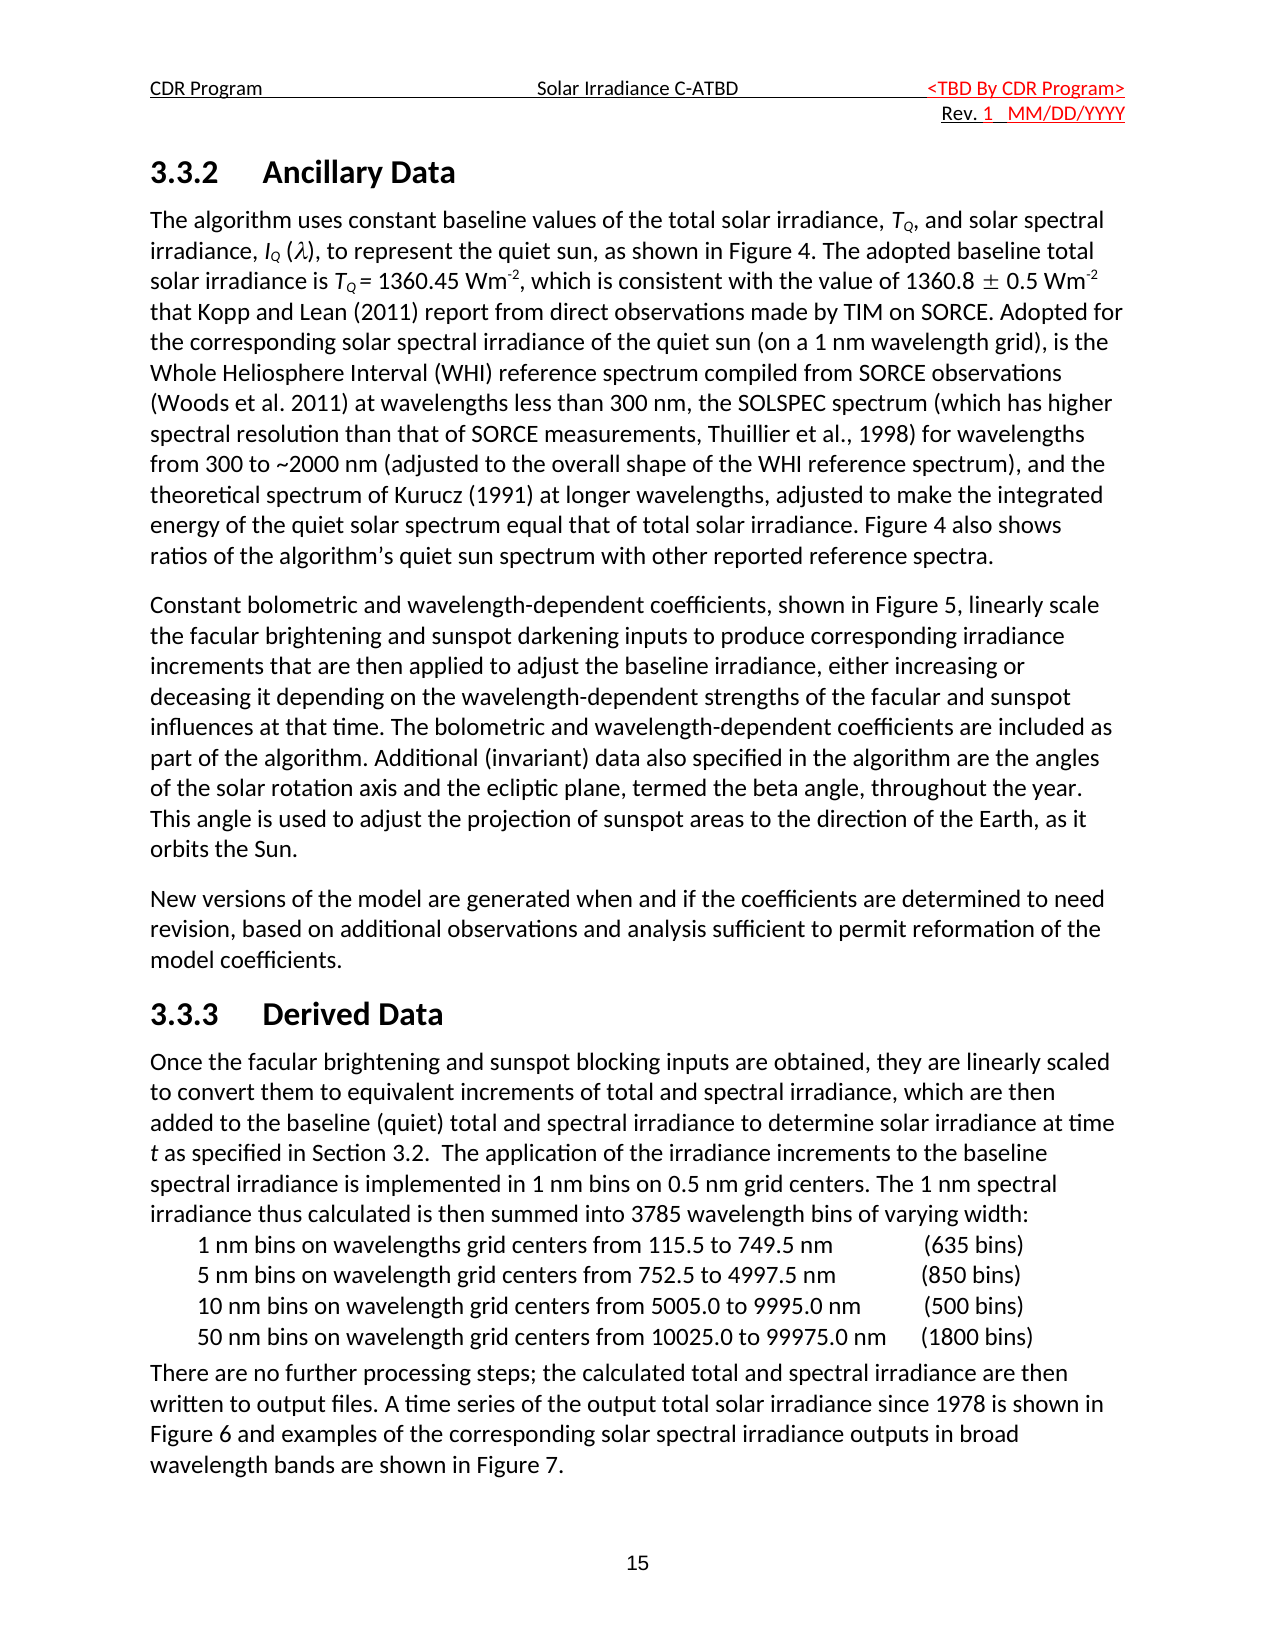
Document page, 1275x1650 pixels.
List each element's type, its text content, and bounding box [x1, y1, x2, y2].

text Constant bolometric and wavelength-dependent coefficients, shown in Figure 5, linearly scale the facular brightening and sunspot darkening inputs to produce corresponding irradiance increments that are then applied to adjust the baseline irradiance, either increasing or deceasing it depending on the wavelength-dependent strengths of the facular and sunspot influences at that time. The bolometric and wavelength-dependent coefficients are included as part of the algorithm. Additional (invariant) data also specified in the algorithm are the angles of the solar rotation axis and the ecliptic plane, termed the beta angle, throughout the year. This angle is used to adjust the projection of sunspot areas to the direction of the Earth, as it orbits the Sun. [150, 589, 1125, 864]
subtitle Derived Data [150, 993, 1125, 1034]
text There are no further processing steps; the calculated total and spectral irradiance are then written to output files. A time series of the output total solar irradiance since 1978 is shown in Figure 6 and examples of the corresponding solar spectral irradiance outputs in broad wavelength bands are shown in Figure 7. [150, 1357, 1125, 1479]
text 1 nm bins on wavelengths grid centers from 115.5 to 749.5 nm (635 bins) [150, 1229, 1125, 1260]
text 5 nm bins on wavelength grid centers from 752.5 to 4997.5 nm (850 bins) [150, 1260, 1125, 1290]
text 10 nm bins on wavelength grid centers from 5005.0 to 9995.0 nm (500 bins) 50 nm bins on wavelength grid centers from 10025.0 to 99975.0 nm (1800 bins) [150, 1290, 1125, 1351]
text New versions of the model are generated when and if the coefficients are determined to need revision, based on additional observations and analysis sufficient to permit reformation of the model coefficients. [150, 883, 1125, 974]
text The algorithm uses constant baseline values of the total solar irradiance, TQ, and solar spectral irradiance, IQ (), to represent the quiet sun, as shown in Figure 4. The adopted baseline total solar irradiance is TQ = 1360.45 Wm-2, which is consistent with the value of 1360.8 0.5 Wm-2 that Kopp and Lean (2011) report from direct observations made by TIM on SORCE. Adopted for the corresponding solar spectral irradiance of the quiet sun (on a 1 nm wavelength grid), is the Whole Heliosphere Interval (WHI) reference spectrum compiled from SORCE observations (Woods et al. 2011) at wavelengths less than 300 nm, the SOLSPEC spectrum (which has higher spectral resolution than that of SORCE measurements, Thuillier et al., 1998) for wavelengths from 300 to ~2000 nm (adjusted to the overall shape of the WHI reference spectrum), and the theoretical spectrum of Kurucz (1991) at longer wavelengths, adjusted to make the integrated energy of the quiet solar spectrum equal that of total solar irradiance. Figure 4 also shows ratios of the algorithm’s quiet sun spectrum with other reported reference spectra. [150, 204, 1125, 571]
text Once the facular brightening and sunspot blocking inputs are obtained, they are linearly scaled to convert them to equivalent increments of total and spectral irradiance, which are then added to the baseline (quiet) total and spectral irradiance to determine solar irradiance at time t as specified in Section 3.2. The application of the irradiance increments to the baseline spectral irradiance is implemented in 1 nm bins on 0.5 nm grid centers. The 1 nm spectral irradiance thus calculated is then summed into 3785 wavelength bins of varying width: [150, 1046, 1125, 1229]
subtitle Ancillary Data [150, 151, 1125, 192]
